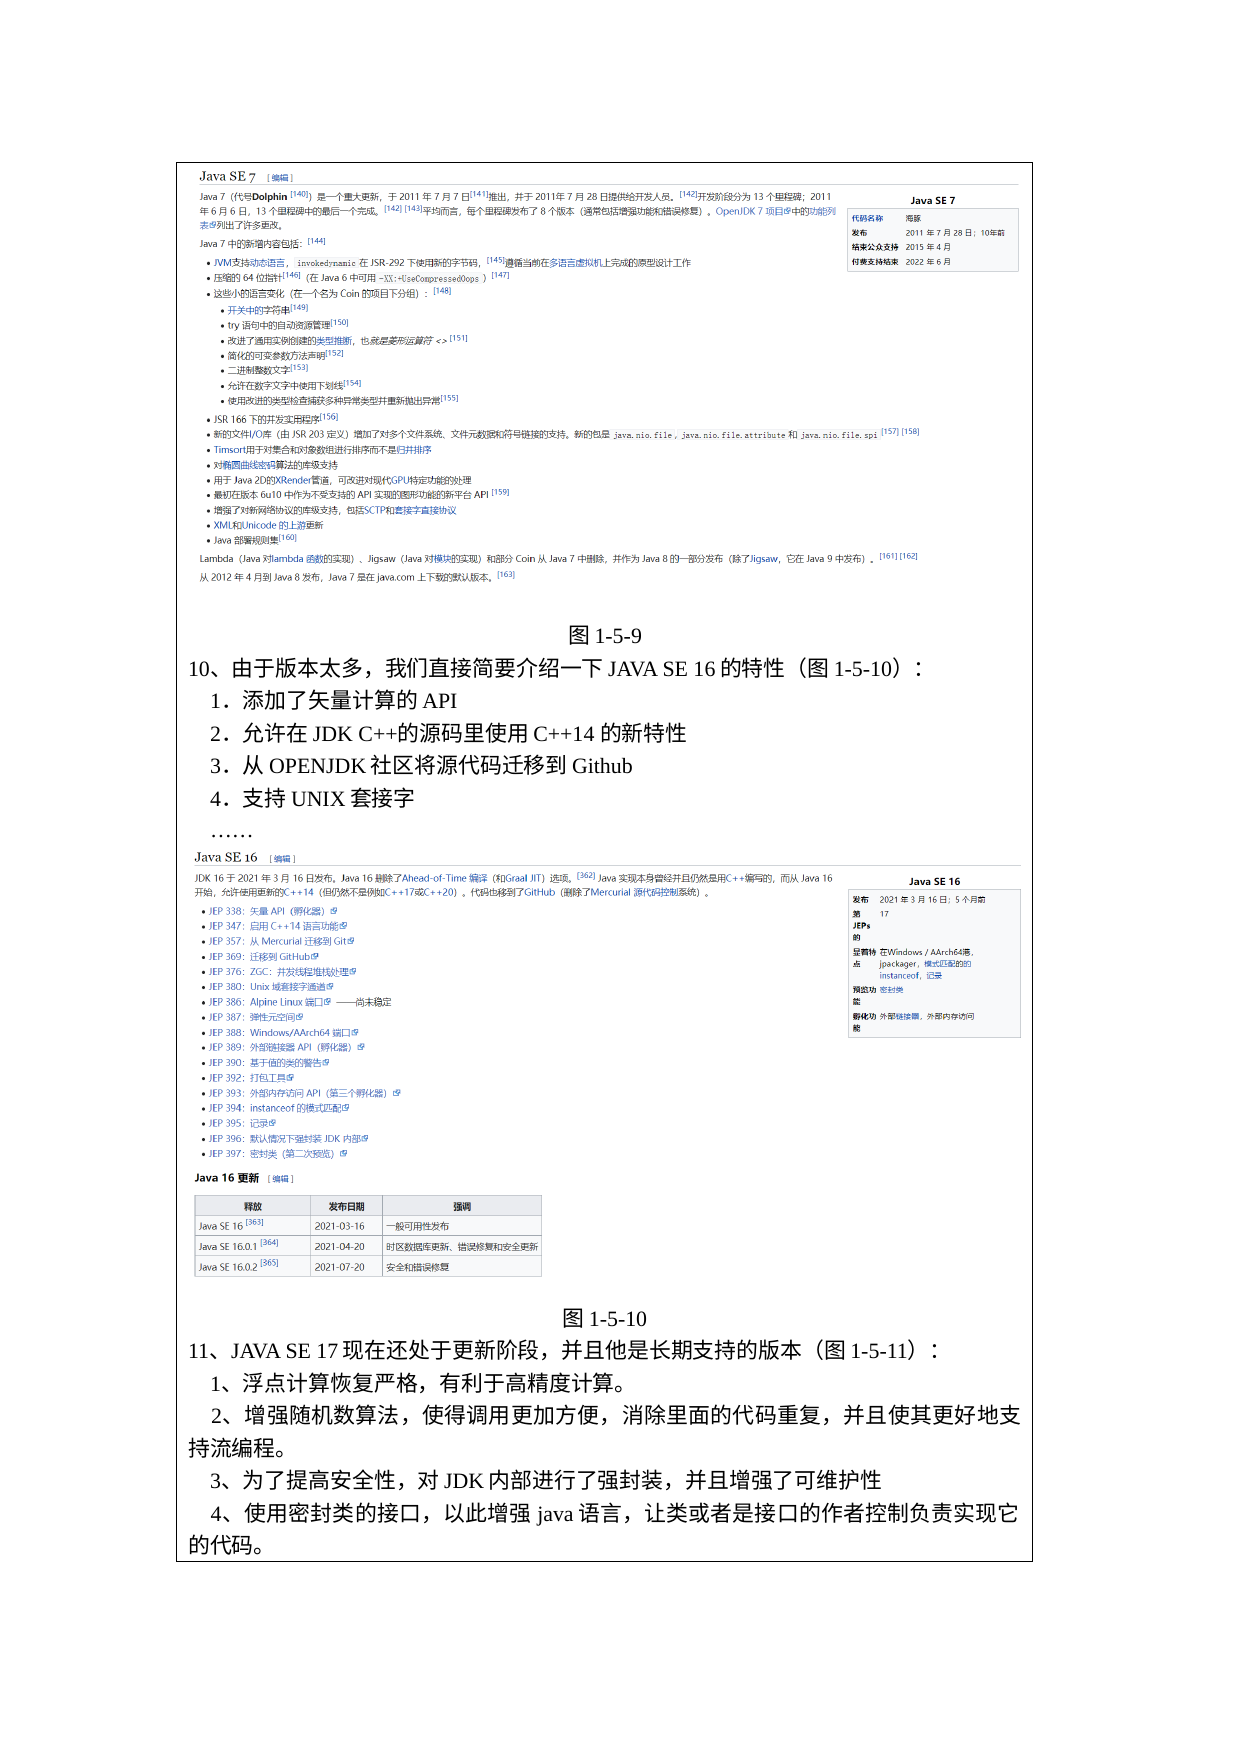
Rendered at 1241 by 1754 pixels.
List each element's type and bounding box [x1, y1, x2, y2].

picture [187, 163, 1022, 590]
picture [187, 845, 1022, 1289]
table_header [177, 163, 1032, 1561]
